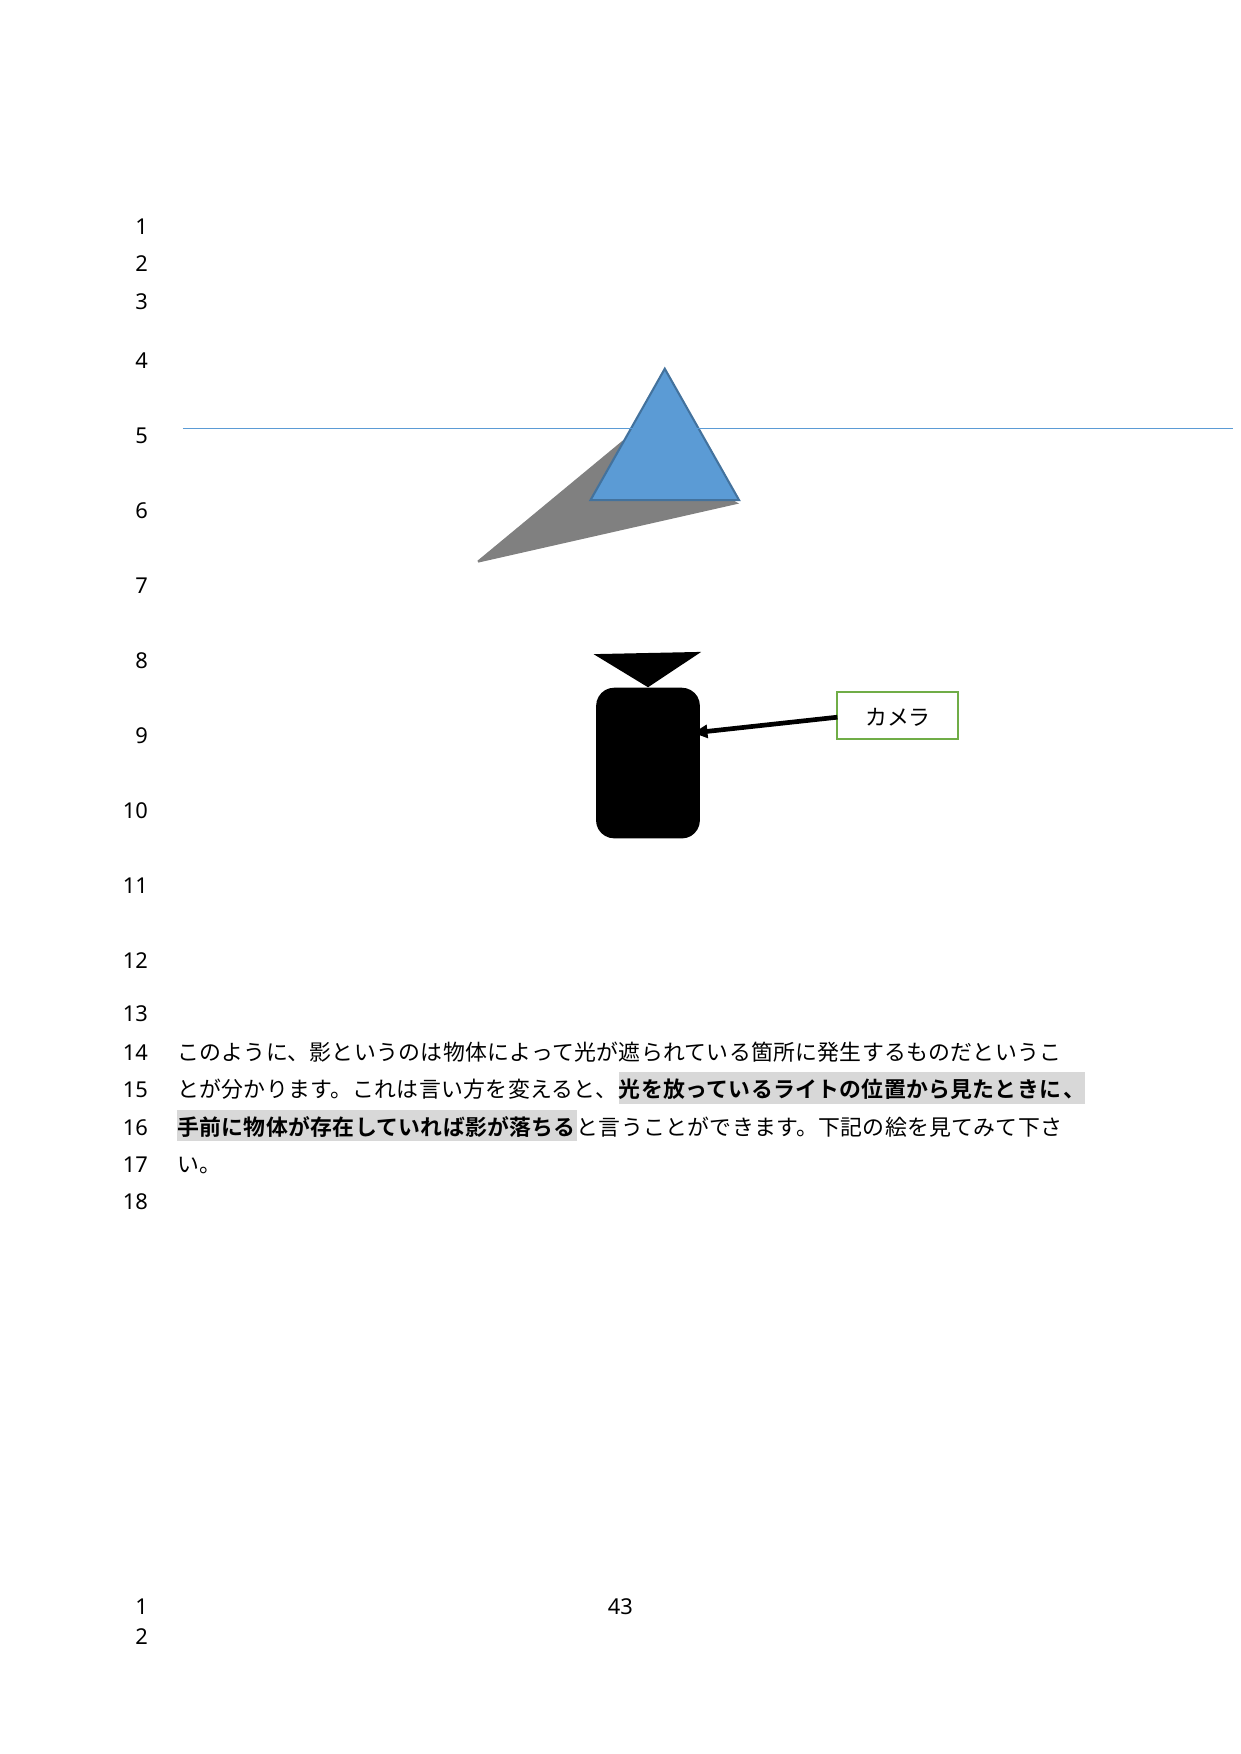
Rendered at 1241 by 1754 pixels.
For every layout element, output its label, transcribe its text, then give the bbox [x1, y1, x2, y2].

text このように、影というのは物体によって光が遮られている箇所に発生するものだということが分かります。これは言い方を変えると、光を放っているライトの位置から見たときに、手前に物体が存在していれば影が落ちると言うことができます。下記の絵を見てみて下さい。 [177, 1032, 1063, 1182]
